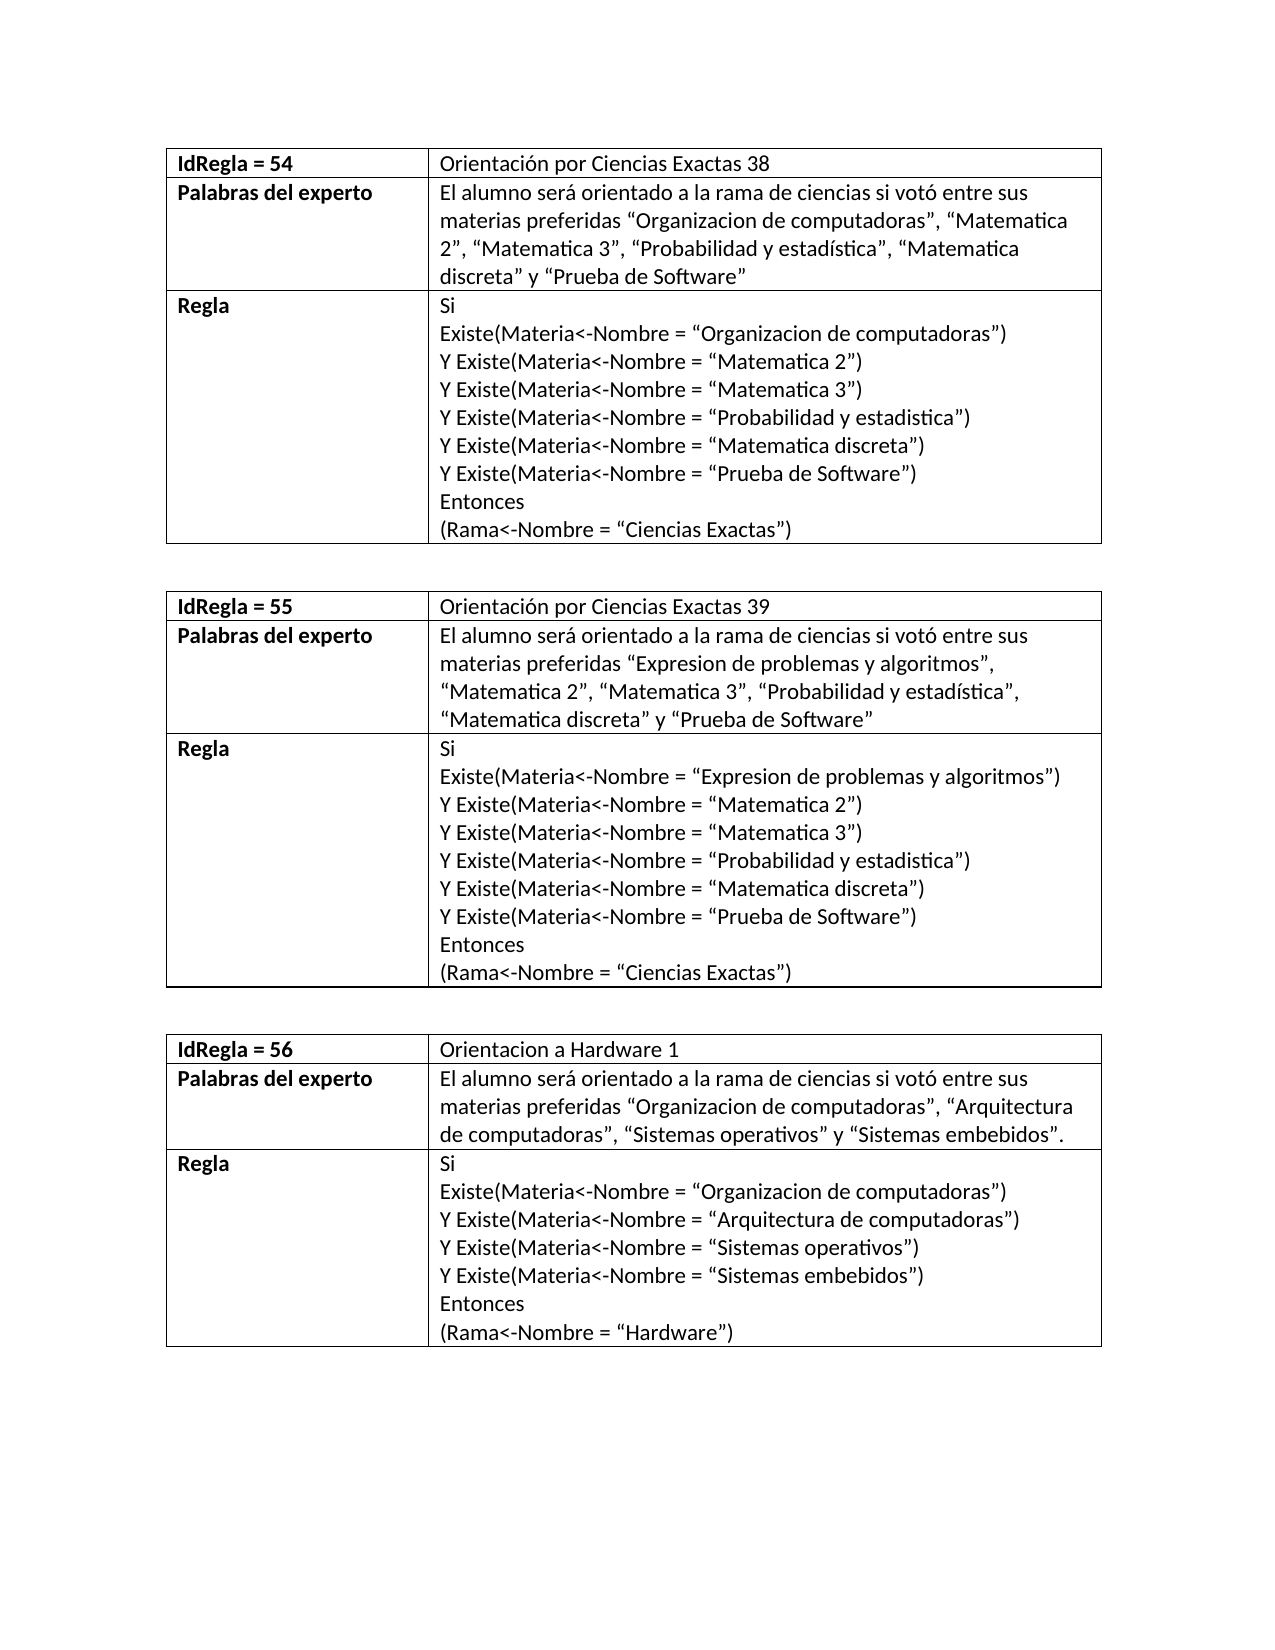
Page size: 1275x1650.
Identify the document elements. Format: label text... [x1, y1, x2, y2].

table_cell Si Existe(Materia<-Nombre = “Organizacion de computadoras”) Y Existe(Materia<-Nombre = “Arquitectura de computadoras”) Y Existe(Materia<-Nombre = “Sistemas operativos”) Y Existe(Materia<-Nombre = “Sistemas embebidos”) Entonces (Rama<-Nombre = “Hardware”) [429, 1150, 1101, 1346]
table_header IdRegla = 56 [167, 1035, 428, 1063]
table_cell Regla [167, 1150, 428, 1346]
table_cell Si Existe(Materia<-Nombre = “Expresion de problemas y algoritmos”) Y Existe(Materia<-Nombre = “Matematica 2”) Y Existe(Materia<-Nombre = “Matematica 3”) Y Existe(Materia<-Nombre = “Probabilidad y estadistica”) Y Existe(Materia<-Nombre = “Matematica discreta”) Y Existe(Materia<-Nombre = “Prueba de Software”) Entonces (Rama<-Nombre = “Ciencias Exactas”) [429, 734, 1101, 986]
table_cell Regla [167, 291, 428, 543]
table_cell Palabras del experto [167, 1064, 428, 1148]
table_cell Palabras del experto [167, 178, 428, 290]
table_header Orientación por Ciencias Exactas 39 [429, 592, 1101, 620]
table_header IdRegla = 54 [167, 149, 428, 177]
table_cell El alumno será orientado a la rama de ciencias si votó entre sus materias preferidas “Expresion de problemas y algoritmos”, “Matematica 2”, “Matematica 3”, “Probabilidad y estadística”, “Matematica discreta” y “Prueba de Software” [429, 621, 1101, 733]
table_cell El alumno será orientado a la rama de ciencias si votó entre sus materias preferidas “Organizacion de computadoras”, “Arquitectura de computadoras”, “Sistemas operativos” y “Sistemas embebidos”. [429, 1064, 1101, 1148]
table_header Orientación por Ciencias Exactas 38 [429, 149, 1101, 177]
table_cell Regla [167, 734, 428, 986]
table_header Orientacion a Hardware 1 [429, 1035, 1101, 1063]
table_cell El alumno será orientado a la rama de ciencias si votó entre sus materias preferidas “Organizacion de computadoras”, “Matematica 2”, “Matematica 3”, “Probabilidad y estadística”, “Matematica discreta” y “Prueba de Software” [429, 178, 1101, 290]
table_cell Si Existe(Materia<-Nombre = “Organizacion de computadoras”) Y Existe(Materia<-Nombre = “Matematica 2”) Y Existe(Materia<-Nombre = “Matematica 3”) Y Existe(Materia<-Nombre = “Probabilidad y estadistica”) Y Existe(Materia<-Nombre = “Matematica discreta”) Y Existe(Materia<-Nombre = “Prueba de Software”) Entonces (Rama<-Nombre = “Ciencias Exactas”) [429, 291, 1101, 543]
table_cell Palabras del experto [167, 621, 428, 733]
table_header IdRegla = 55 [167, 592, 428, 620]
